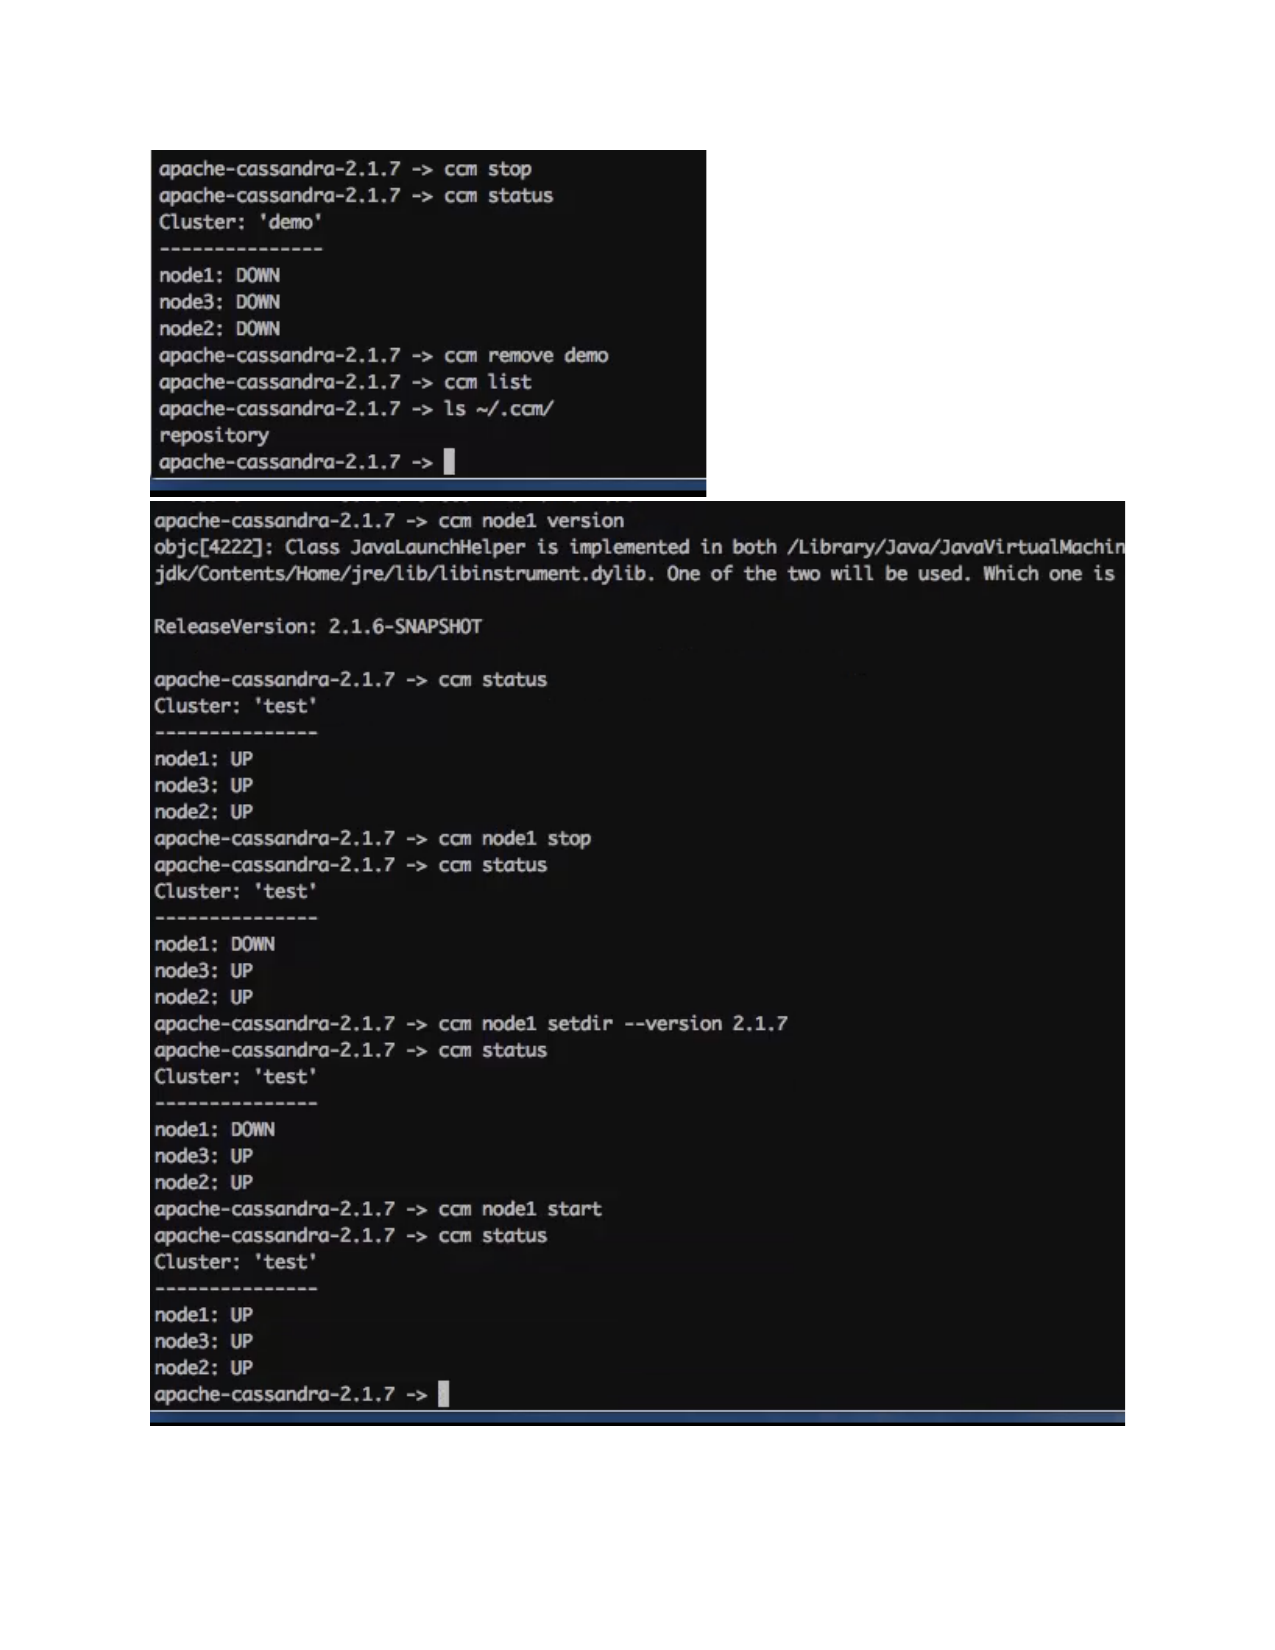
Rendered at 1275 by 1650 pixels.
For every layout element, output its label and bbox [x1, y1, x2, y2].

picture [150, 501, 1125, 1426]
picture [150, 150, 707, 497]
